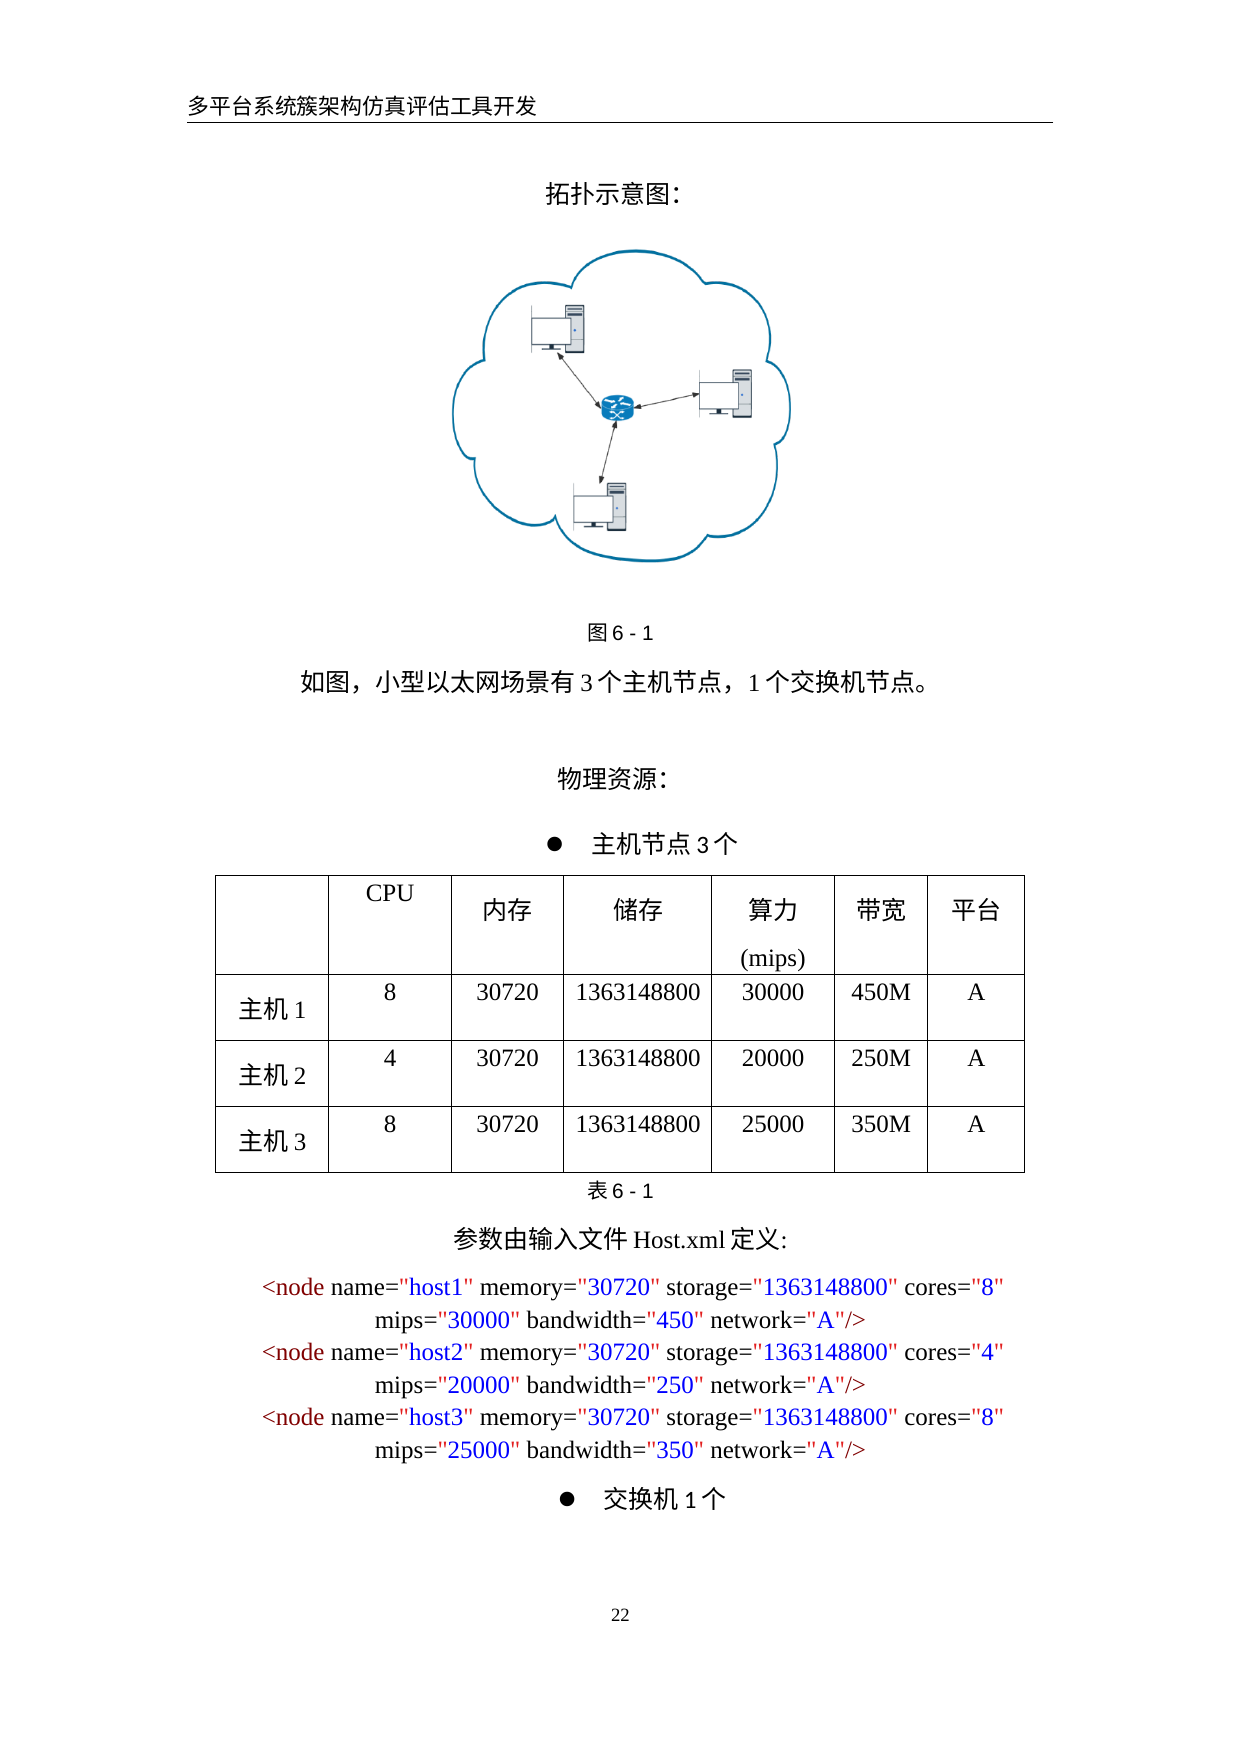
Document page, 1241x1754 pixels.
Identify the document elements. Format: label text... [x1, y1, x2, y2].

table_cell 4 [329, 1041, 451, 1106]
table_cell 30000 [712, 975, 834, 1040]
picture [431, 225, 809, 586]
table_header 带宽 [835, 876, 927, 974]
table_cell 30720 [452, 1107, 563, 1172]
table_cell A [928, 1107, 1024, 1172]
table_header 储存 [564, 876, 711, 974]
table_cell 250M [835, 1041, 927, 1106]
text 如图，小型以太网场景有3个主机节点，1个交换机节点。 [187, 648, 1053, 713]
table_cell 350M [835, 1107, 927, 1172]
table_cell 25000 [712, 1107, 834, 1172]
text 物理资源： [187, 745, 1053, 810]
table_cell 主机2 [216, 1041, 328, 1106]
text <node name="host3" memory="30720" storage="1363148800" cores="8" mips="25000" bandwidth="350" network="A"/> [187, 1401, 1053, 1466]
table_cell 1363148800 [564, 1107, 711, 1172]
table_cell 1363148800 [564, 1041, 711, 1106]
table_header [216, 876, 328, 974]
table_header CPU [329, 876, 451, 974]
table_cell 主机1 [216, 975, 328, 1040]
table_cell A [928, 1041, 1024, 1106]
table_cell A [928, 975, 1024, 1040]
text <node name="host1" memory="30720" storage="1363148800" cores="8" mips="30000" bandwidth="450" network="A"/> [187, 1271, 1053, 1336]
table_cell 450M [835, 975, 927, 1040]
table_header 平台 [928, 876, 1024, 974]
text <node name="host2" memory="30720" storage="1363148800" cores="4" mips="20000" bandwidth="250" network="A"/> [187, 1336, 1053, 1401]
table_cell 1363148800 [564, 975, 711, 1040]
table_cell 主机3 [216, 1107, 328, 1172]
text 拓扑示意图： [187, 160, 1053, 225]
list 交换机1个 [231, 1466, 1053, 1531]
table_header 内存 [452, 876, 563, 974]
table_cell 8 [329, 975, 451, 1040]
table_header 算力(mips) [712, 876, 834, 974]
table_cell 20000 [712, 1041, 834, 1106]
text 表6 - 1 [187, 1173, 1053, 1206]
text 图6 - 1 [187, 615, 1053, 648]
table_cell 30720 [452, 975, 563, 1040]
table_cell 30720 [452, 1041, 563, 1106]
text 参数由输入文件Host.xml定义: [187, 1206, 1053, 1271]
list 主机节点3个 [231, 810, 1053, 875]
table_cell 8 [329, 1107, 451, 1172]
